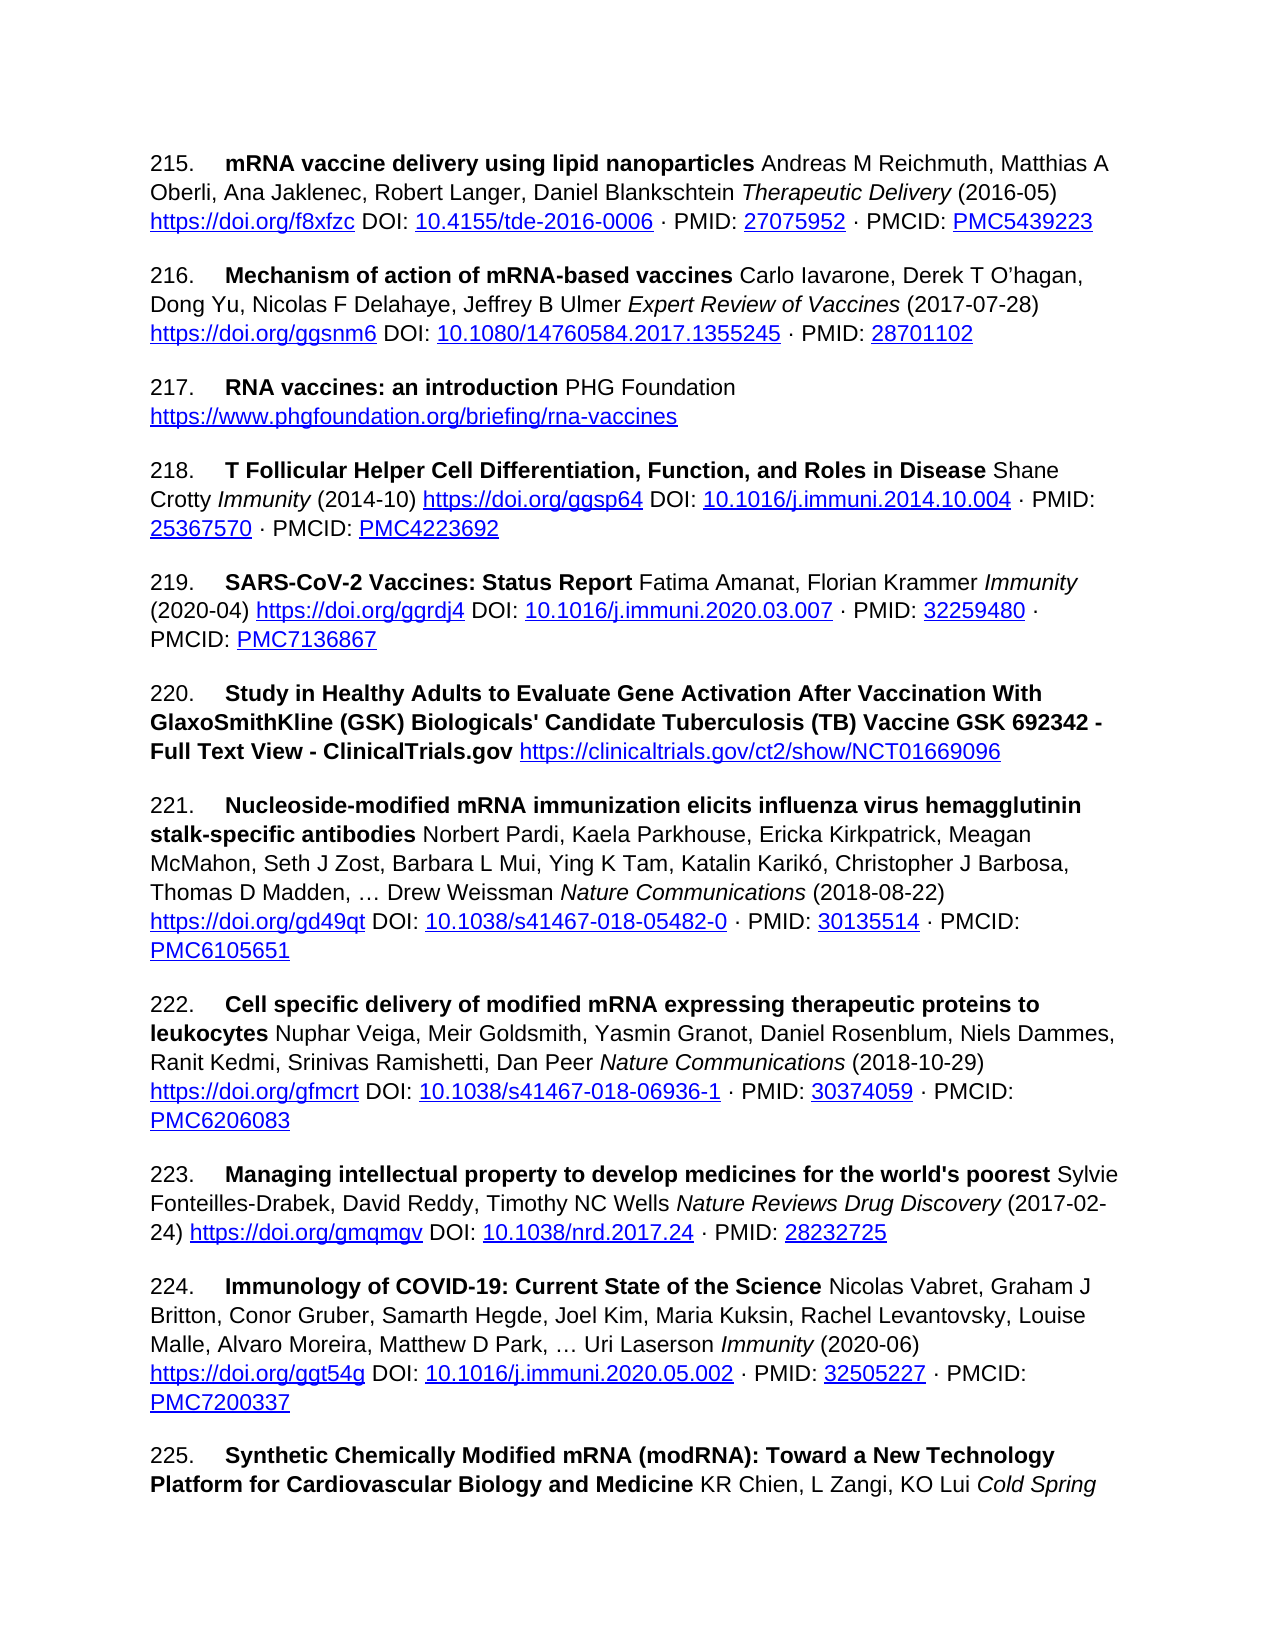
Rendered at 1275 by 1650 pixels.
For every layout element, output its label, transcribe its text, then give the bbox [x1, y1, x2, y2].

text 215. mRNA vaccine delivery using lipid nanoparticles Andreas M Reichmuth, Matthias A Oberli, Ana Jaklenec, Robert Langer, Daniel Blankschtein Therapeutic Delivery (2016-05) https://doi.org/f8xfzc DOI: 10.4155/tde-2016-0006 · PMID: 27075952 · PMCID: PMC5439223 [150, 150, 1125, 234]
text 218. T Follicular Helper Cell Differentiation, Function, and Roles in Disease Shane Crotty Immunity (2014-10) https://doi.org/ggsp64 DOI: 10.1016/j.immuni.2014.10.004 · PMID: 25367570 · PMCID: PMC4223692 [150, 457, 1125, 541]
text 217. RNA vaccines: an introduction PHG Foundation https://www.phgfoundation.org/briefing/rna-vaccines [150, 374, 1125, 429]
text 216. Mechanism of action of mRNA-based vaccines Carlo Iavarone, Derek T O’hagan, Dong Yu, Nicolas F Delahaye, Jeffrey B Ulmer Expert Review of Vaccines (2017-07-28) https://doi.org/ggsnm6 DOI: 10.1080/14760584.2017.1355245 · PMID: 28701102 [150, 262, 1125, 346]
text 224. Immunology of COVID-19: Current State of the Science Nicolas Vabret, Graham J Britton, Conor Gruber, Samarth Hegde, Joel Kim, Maria Kuksin, Rachel Levantovsky, Louise Malle, Alvaro Moreira, Matthew D Park, … Uri Laserson Immunity (2020-06) https://doi.org/ggt54g DOI: 10.1016/j.immuni.2020.05.002 · PMID: 32505227 · PMCID: PMC7200337 [150, 1273, 1125, 1415]
text 222. Cell specific delivery of modified mRNA expressing therapeutic proteins to leukocytes Nuphar Veiga, Meir Goldsmith, Yasmin Granot, Daniel Rosenblum, Niels Dammes, Ranit Kedmi, Srinivas Ramishetti, Dan Peer Nature Communications (2018-10-29) https://doi.org/gfmcrt DOI: 10.1038/s41467-018-06936-1 · PMID: 30374059 · PMCID: PMC6206083 [150, 991, 1125, 1133]
text 219. SARS-CoV-2 Vaccines: Status Report Fatima Amanat, Florian Krammer Immunity (2020-04) https://doi.org/ggrdj4 DOI: 10.1016/j.immuni.2020.03.007 · PMID: 32259480 · PMCID: PMC7136867 [150, 568, 1125, 653]
text 220. Study in Healthy Adults to Evaluate Gene Activation After Vaccination With GlaxoSmithKline (GSK) Biologicals' Candidate Tuberculosis (TB) Vaccine GSK 692342 - Full Text View - ClinicalTrials.gov https://clinicaltrials.gov/ct2/show/NCT01669096 [150, 680, 1125, 765]
text 221. Nucleoside-modified mRNA immunization elicits influenza virus hemagglutinin stalk-specific antibodies Norbert Pardi, Kaela Parkhouse, Ericka Kirkpatrick, Meagan McMahon, Seth J Zost, Barbara L Mui, Ying K Tam, Katalin Karikó, Christopher J Barbosa, Thomas D Madden, … Drew Weissman Nature Communications (2018-08-22) https://doi.org/gd49qt DOI: 10.1038/s41467-018-05482-0 · PMID: 30135514 · PMCID: PMC6105651 [150, 792, 1125, 963]
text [150, 1442, 1125, 1498]
text 223. Managing intellectual property to develop medicines for the world's poorest Sylvie Fonteilles-Drabek, David Reddy, Timothy NC Wells Nature Reviews Drug Discovery (2017-02-24) https://doi.org/gmqmgv DOI: 10.1038/nrd.2017.24 · PMID: 28232725 [150, 1161, 1125, 1245]
